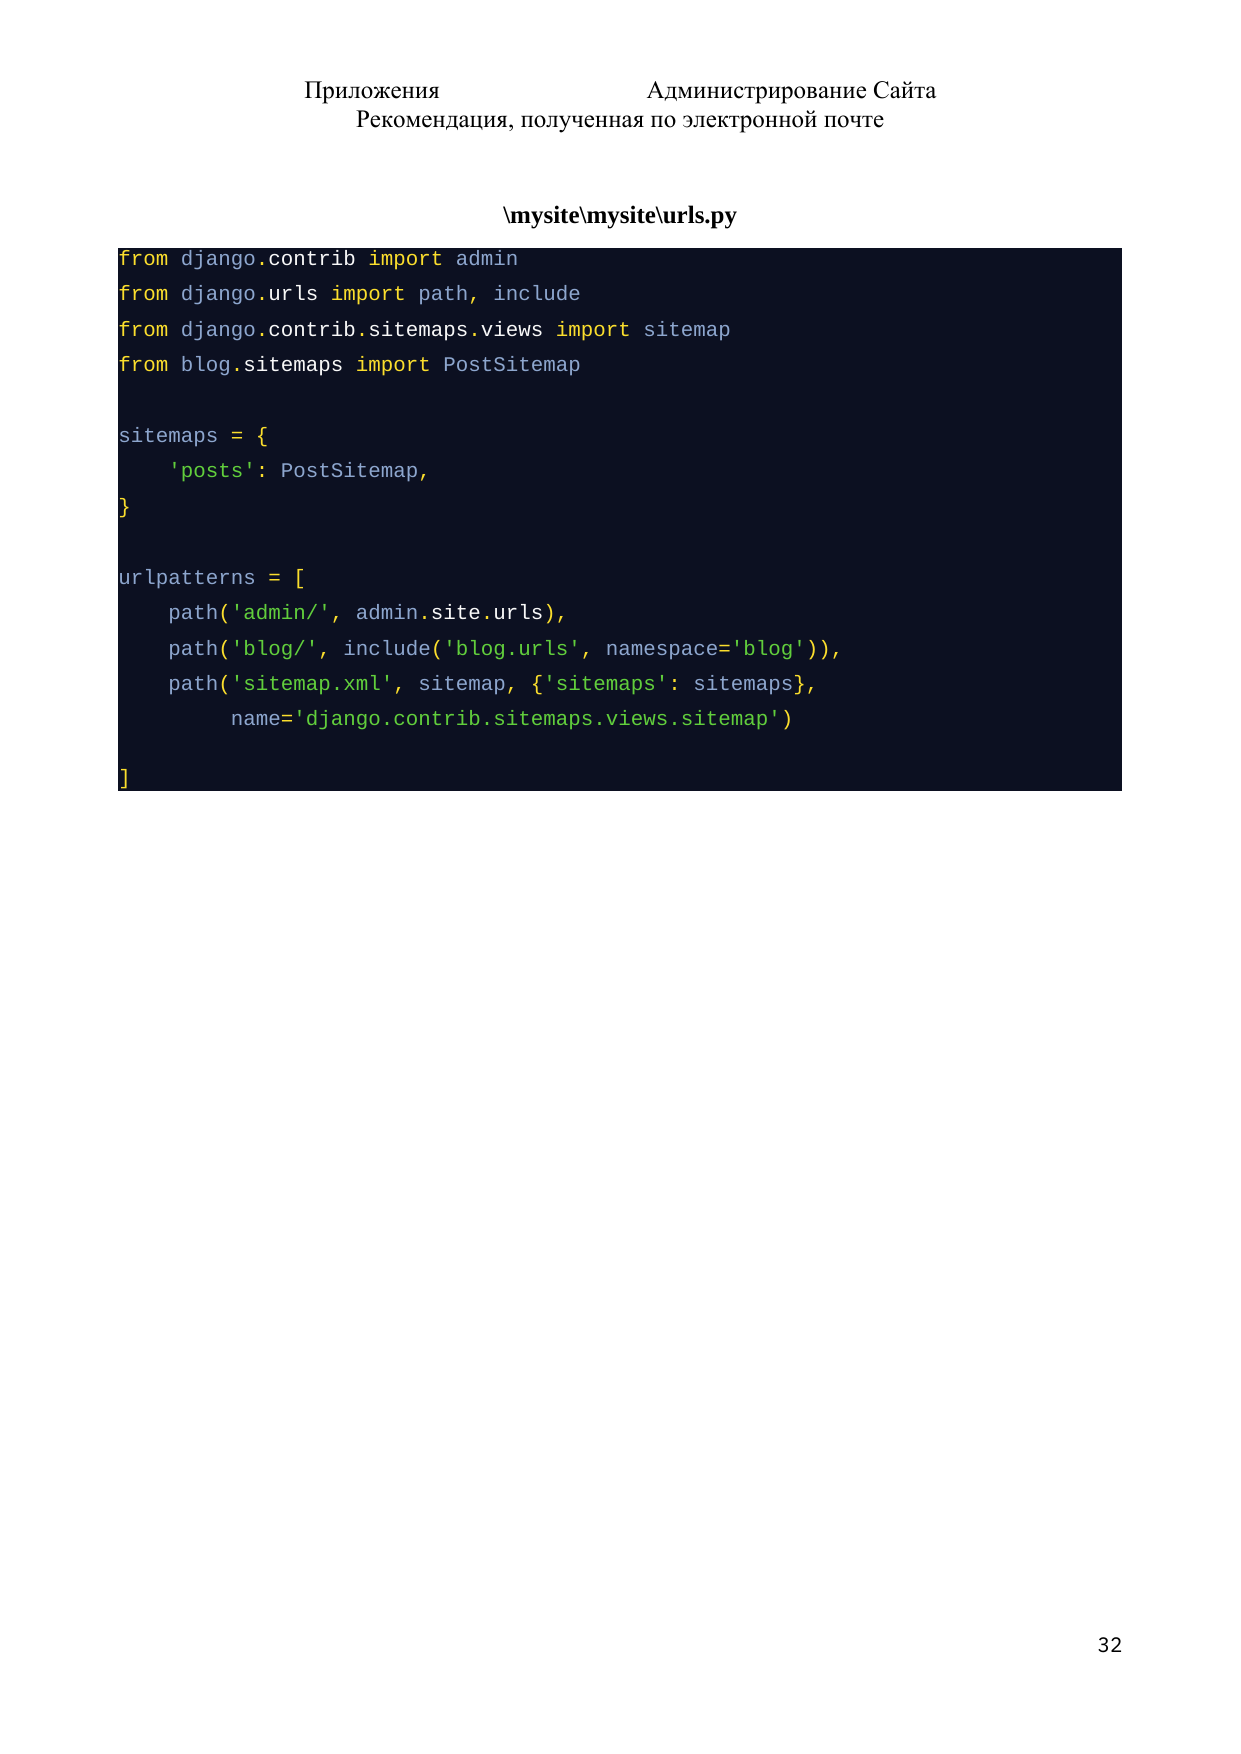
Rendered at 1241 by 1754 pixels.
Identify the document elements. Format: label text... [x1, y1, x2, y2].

text 'posts': PostSitemap, [118, 460, 1122, 484]
text } [118, 496, 1122, 519]
text from blog.sitemaps import PostSitemap [118, 354, 1122, 378]
text urlpatterns = [ [118, 567, 1122, 590]
text path('sitemap.xml', sitemap, {'sitemaps': sitemaps}, [118, 673, 1122, 697]
text from django.urls import path, include [118, 283, 1122, 307]
text ] [118, 767, 1122, 791]
text sitemaps = { [118, 425, 1122, 449]
text path('admin/', admin.site.urls), [118, 602, 1122, 626]
text name='django.contrib.sitemaps.views.sitemap') [118, 708, 1122, 732]
subtitle \mysite\mysite\urls.py [118, 201, 1122, 229]
text from django.contrib.sitemaps.views import sitemap [118, 319, 1122, 342]
text path('blog/', include('blog.urls', namespace='blog')), [118, 637, 1122, 661]
text from django.contrib import admin [118, 248, 1122, 272]
